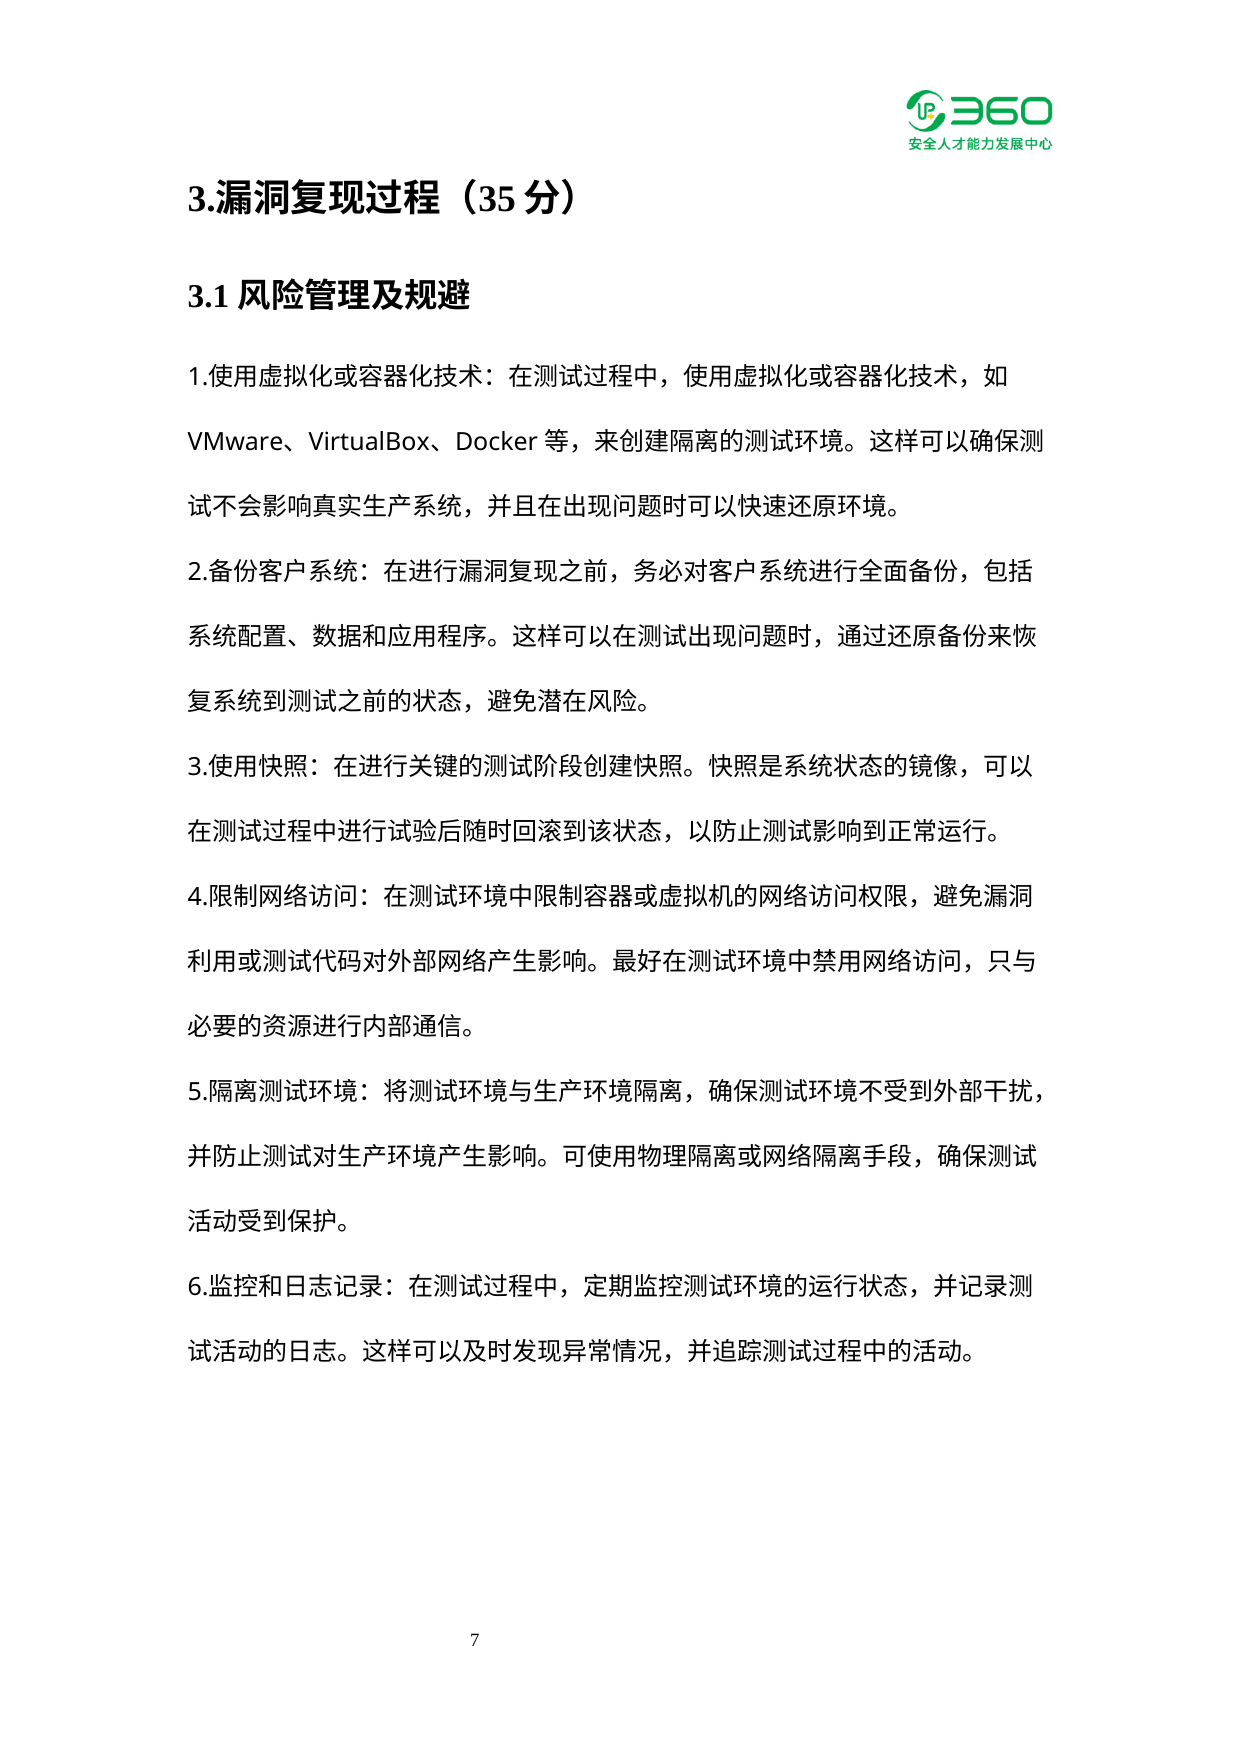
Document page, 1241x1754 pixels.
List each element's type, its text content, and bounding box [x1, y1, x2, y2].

subtitle 3.1 风险管理及规避 [187, 260, 1053, 325]
subtitle 3.漏洞复现过程（35分） [187, 163, 1053, 228]
text 6.监控和日志记录：在测试过程中，定期监控测试环境的运行状态，并记录测试活动的日志。这样可以及时发现异常情况，并追踪测试过程中的活动。 [187, 1252, 1053, 1382]
text 5.隔离测试环境：将测试环境与生产环境隔离，确保测试环境不受到外部干扰，并防止测试对生产环境产生影响。可使用物理隔离或网络隔离手段，确保测试活动受到保护。 [187, 1057, 1053, 1252]
text 2.备份客户系统：在进行漏洞复现之前，务必对客户系统进行全面备份，包括系统配置、数据和应用程序。这样可以在测试出现问题时，通过还原备份来恢复系统到测试之前的状态，避免潜在风险。 [187, 537, 1053, 732]
text 试不会影响真实生产系统，并且在出现问题时可以快速还原环境。 [187, 472, 1053, 537]
text 4.限制网络访问：在测试环境中限制容器或虚拟机的网络访问权限，避免漏洞利用或测试代码对外部网络产生影响。最好在测试环境中禁用网络访问，只与必要的资源进行内部通信。 [187, 862, 1053, 1057]
picture [905, 90, 1053, 150]
text 1.使用虚拟化或容器化技术：在测试过程中，使用虚拟化或容器化技术，如 VMware、VirtualBox、Docker 等，来创建隔离的测试环境。这样可以确保测 [187, 342, 1053, 472]
text 3.使用快照：在进行关键的测试阶段创建快照。快照是系统状态的镜像，可以在测试过程中进行试验后随时回滚到该状态，以防止测试影响到正常运行。 [187, 732, 1053, 862]
